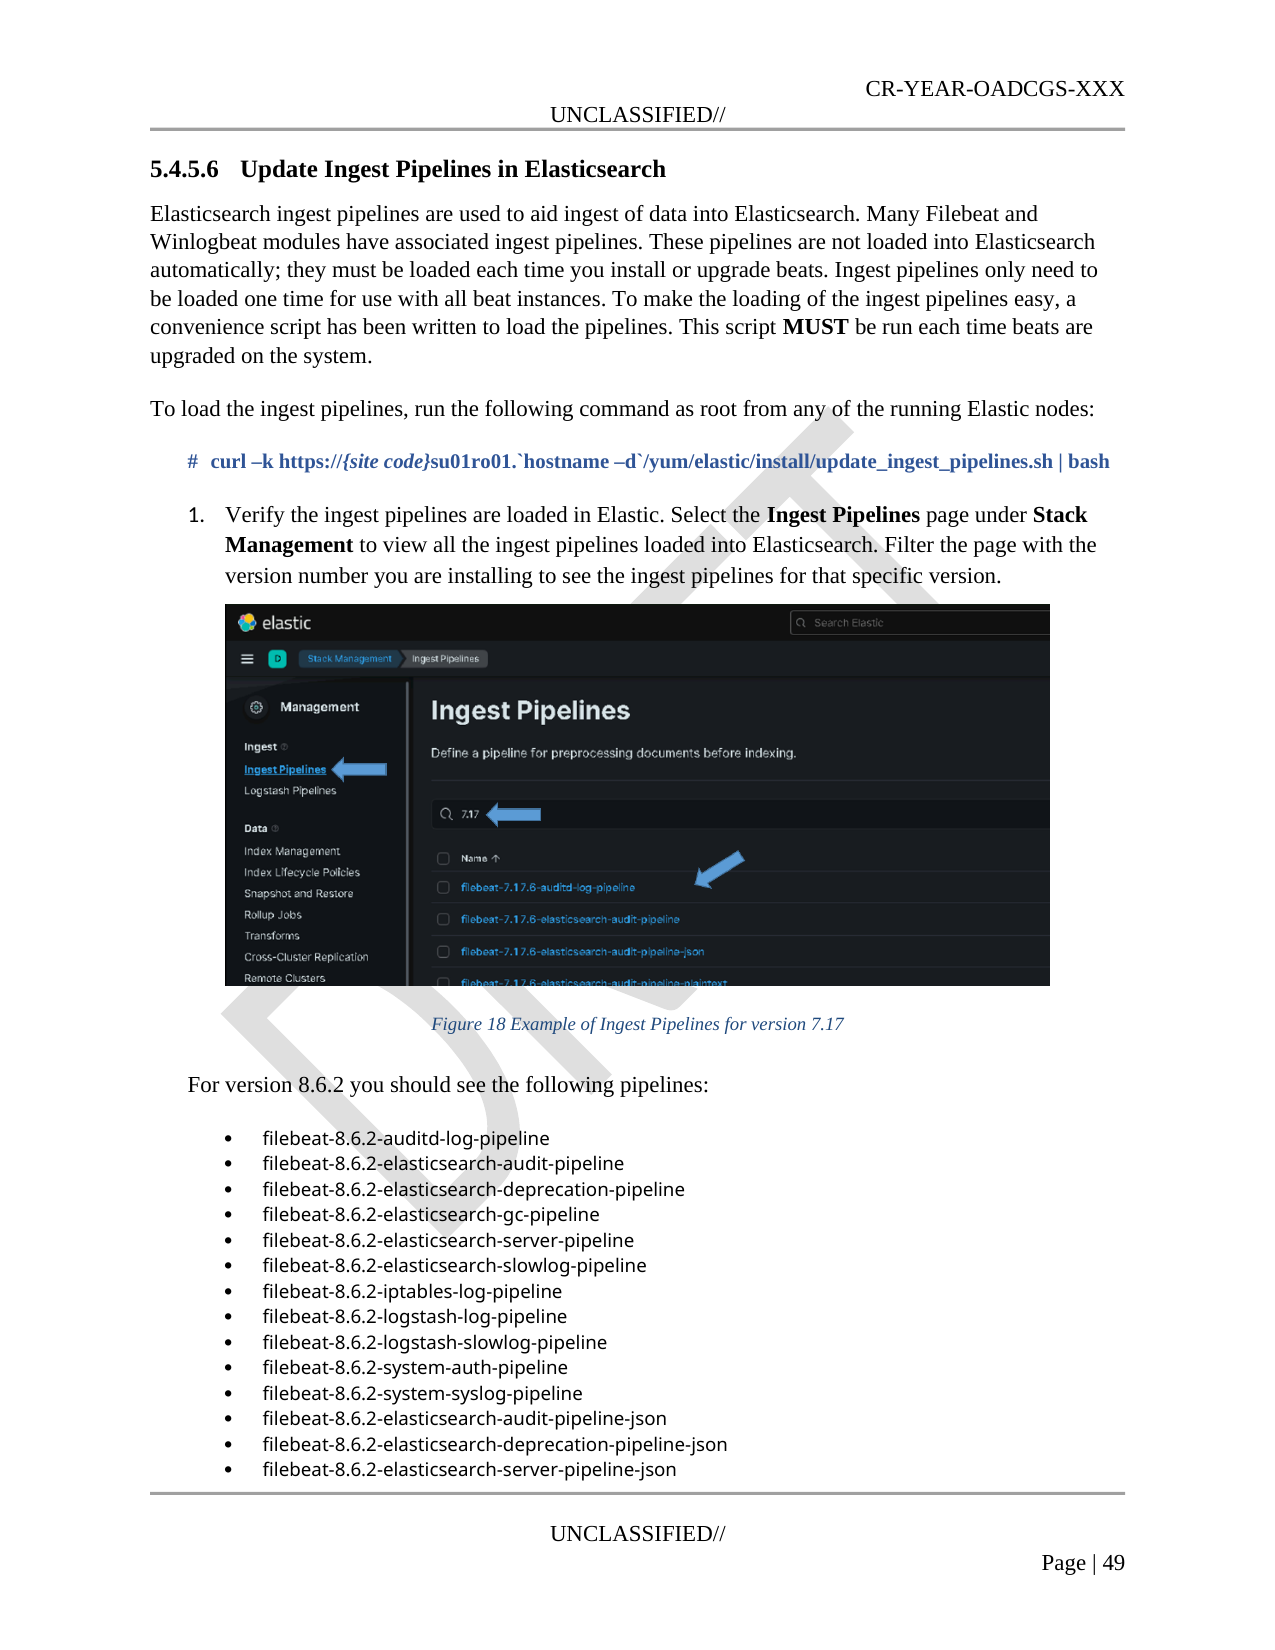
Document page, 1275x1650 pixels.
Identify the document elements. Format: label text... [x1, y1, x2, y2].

list filebeat-8.6.2-system-auth-pipeline [225, 1354, 1125, 1380]
text For version 8.6.2 you should see the following pipelines: [187, 1071, 1125, 1098]
list filebeat-8.6.2-elasticsearch-deprecation-pipeline [225, 1176, 1125, 1201]
picture [225, 604, 1050, 986]
list filebeat-8.6.2-elasticsearch-slowlog-pipeline [225, 1252, 1125, 1278]
text To load the ingest pipelines, run the following command as root from any of the running Elastic nodes: [150, 395, 1125, 422]
list filebeat-8.6.2-elasticsearch-server-pipeline-json [225, 1457, 1125, 1482]
list filebeat-8.6.2-elasticsearch-audit-pipeline [225, 1150, 1125, 1176]
list filebeat-8.6.2-logstash-log-pipeline [225, 1303, 1125, 1329]
list filebeat-8.6.2-logstash-slowlog-pipeline [225, 1329, 1125, 1354]
list filebeat-8.6.2-system-syslog-pipeline [225, 1380, 1125, 1406]
list Verify the ingest pipelines are loaded in Elastic. Select the Ingest Pipelines page under Stack Management to view all the ingest pipelines loaded into Elasticsearch. Filter the page with the version number you are installing to see the ingest pipelines for that specific version. [187, 500, 1125, 588]
list filebeat-8.6.2-iptables-log-pipeline [225, 1278, 1125, 1303]
text Elasticsearch ingest pipelines are used to aid ingest of data into Elasticsearch. Many Filebeat and Winlogbeat modules have associated ingest pipelines. These pipelines are not loaded into Elasticsearch automatically; they must be loaded each time you install or upgrade beats. Ingest pipelines only need to be loaded one time for use with all beat instances. To make the loading of the ingest pipelines easy, a convenience script has been written to load the pipelines. This script MUST be run each time beats are upgraded on the system. [150, 199, 1125, 368]
text # curl –k https://{site code}su01ro01.`hostname –d`/yum/elastic/install/update_ingest_pipelines.sh | bash [187, 449, 1125, 473]
list filebeat-8.6.2-elasticsearch-server-pipeline [225, 1227, 1125, 1252]
list filebeat-8.6.2-elasticsearch-deprecation-pipeline-json [225, 1431, 1125, 1457]
list filebeat-8.6.2-elasticsearch-gc-pipeline [225, 1201, 1125, 1227]
list filebeat-8.6.2-auditd-log-pipeline [225, 1125, 1125, 1150]
list filebeat-8.6.2-elasticsearch-audit-pipeline-json [225, 1406, 1125, 1431]
subtitle Update Ingest Pipelines in Elasticsearch [150, 154, 1125, 183]
